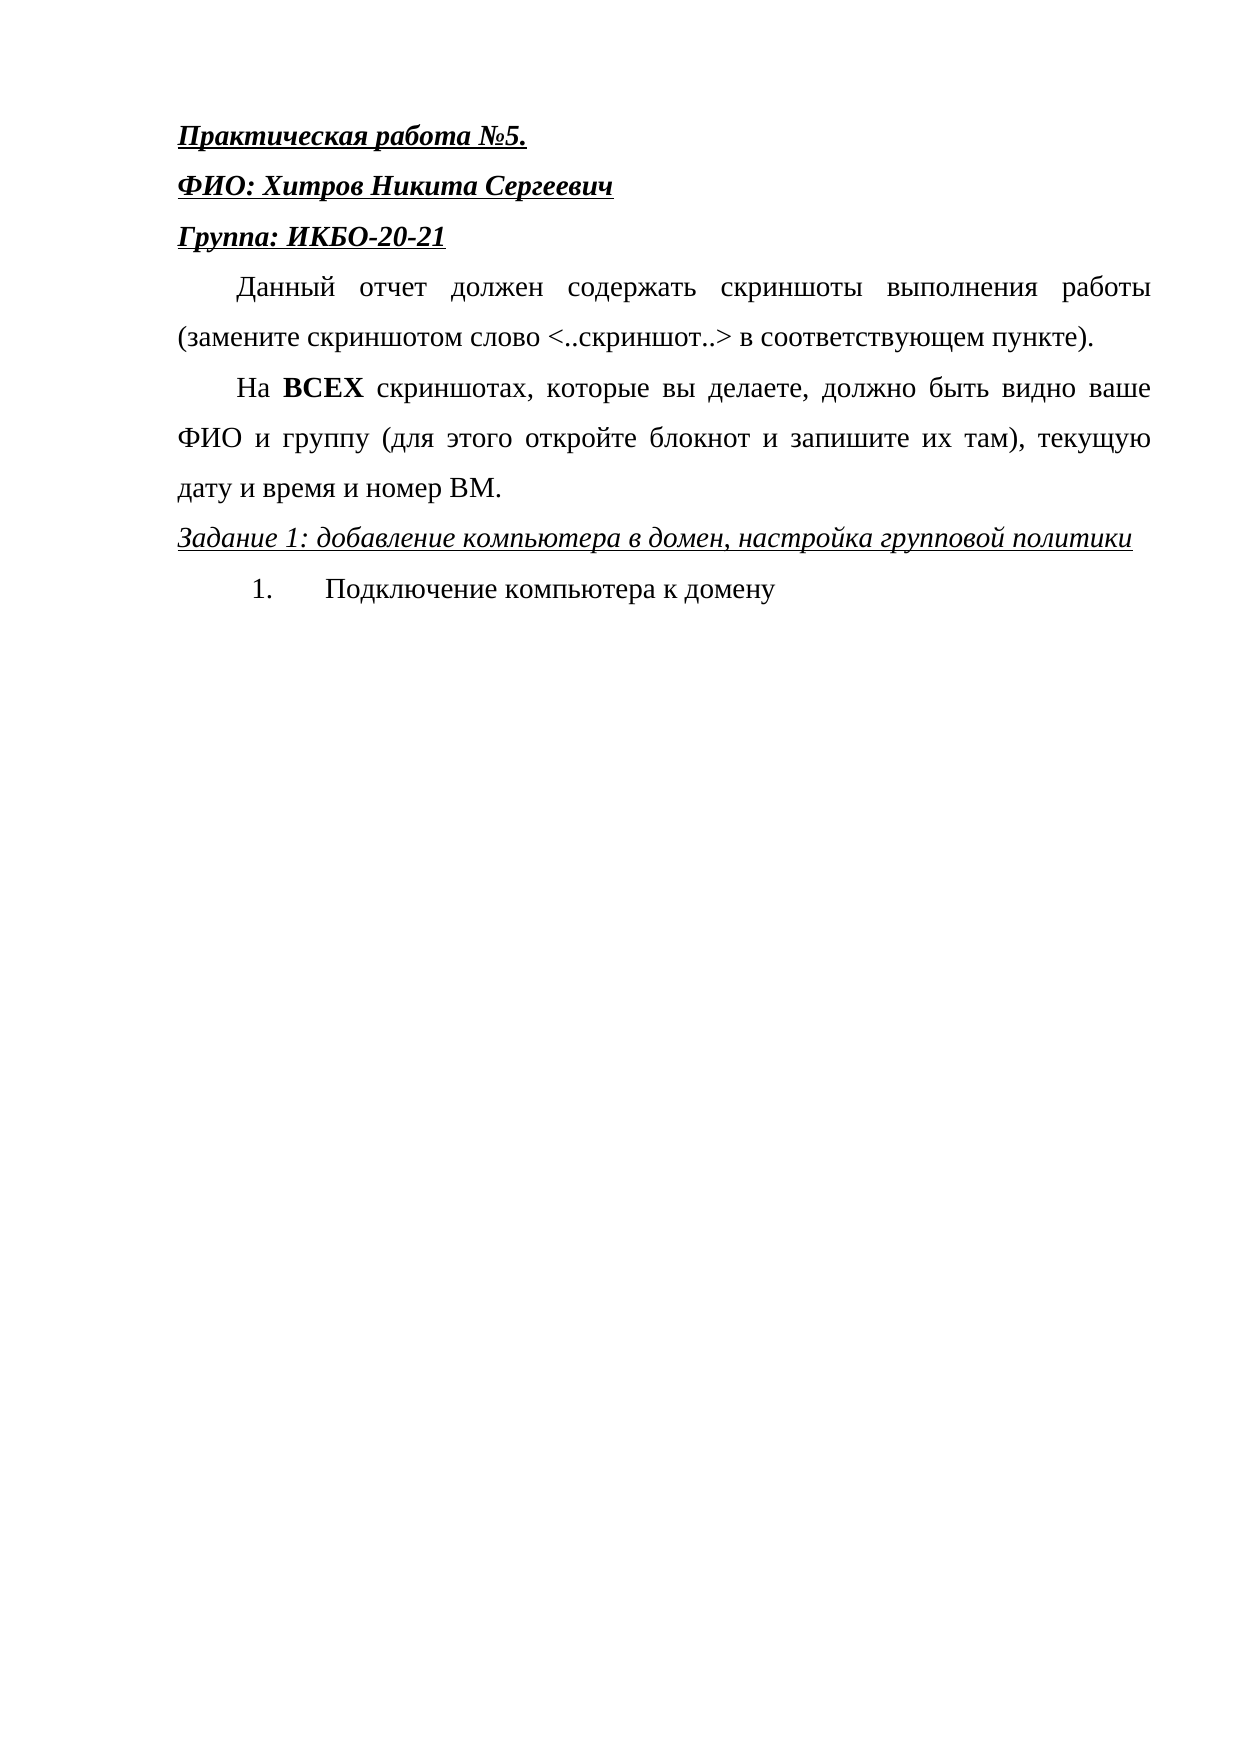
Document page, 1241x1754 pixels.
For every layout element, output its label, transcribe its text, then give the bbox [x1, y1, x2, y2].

text Группа: ИКБО-20-21 [177, 219, 1152, 252]
text ФИО: Хитров Никита Сергеевич [177, 168, 1152, 202]
text На ВСЕХ скриншотах, которые вы делаете, должно быть видно ваше ФИО и группу (для этого откройте блокнот и запишите их там), текущую дату и время и номер ВМ. [177, 370, 1152, 504]
text Практическая работа №5. [177, 118, 1152, 152]
text Задание 1: добавление компьютера в домен, настройка групповой политики [177, 521, 1152, 554]
text Данный отчет должен содержать скриншоты выполнения работы (замените скриншотом слово <..скриншот..> в соответствующем пункте). [177, 269, 1152, 353]
list Подключение компьютера к домену [177, 571, 1152, 604]
